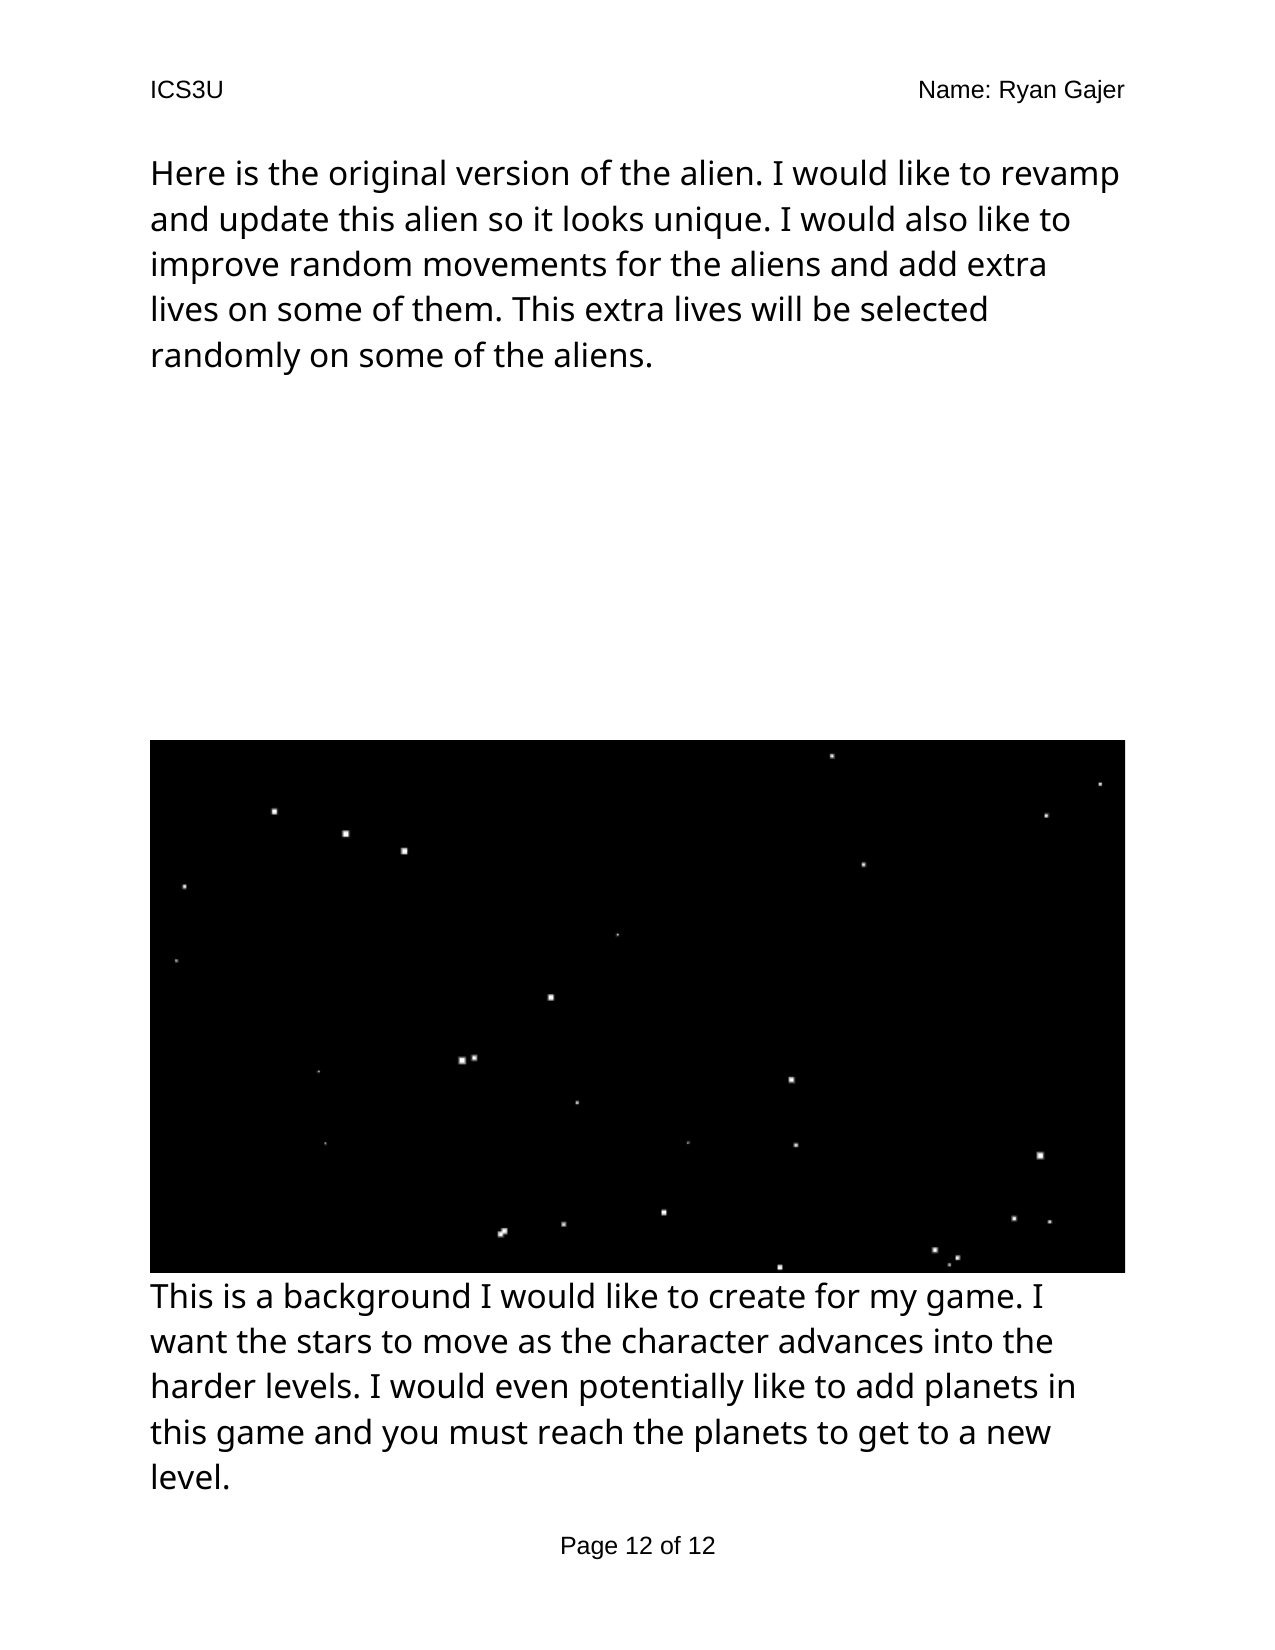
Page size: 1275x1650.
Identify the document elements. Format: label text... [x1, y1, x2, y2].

text This is a background I would like to create for my game. I want the stars to move as the character advances into the harder levels. I would even potentially like to add planets in this game and you must reach the planets to get to a new level. [150, 1273, 1125, 1499]
text Here is the original version of the alien. I would like to revamp and update this alien so it looks unique. I would also like to improve random movements for the aliens and add extra lives on some of them. This extra lives will be selected randomly on some of the aliens. [150, 150, 1125, 377]
picture [150, 740, 1125, 1273]
